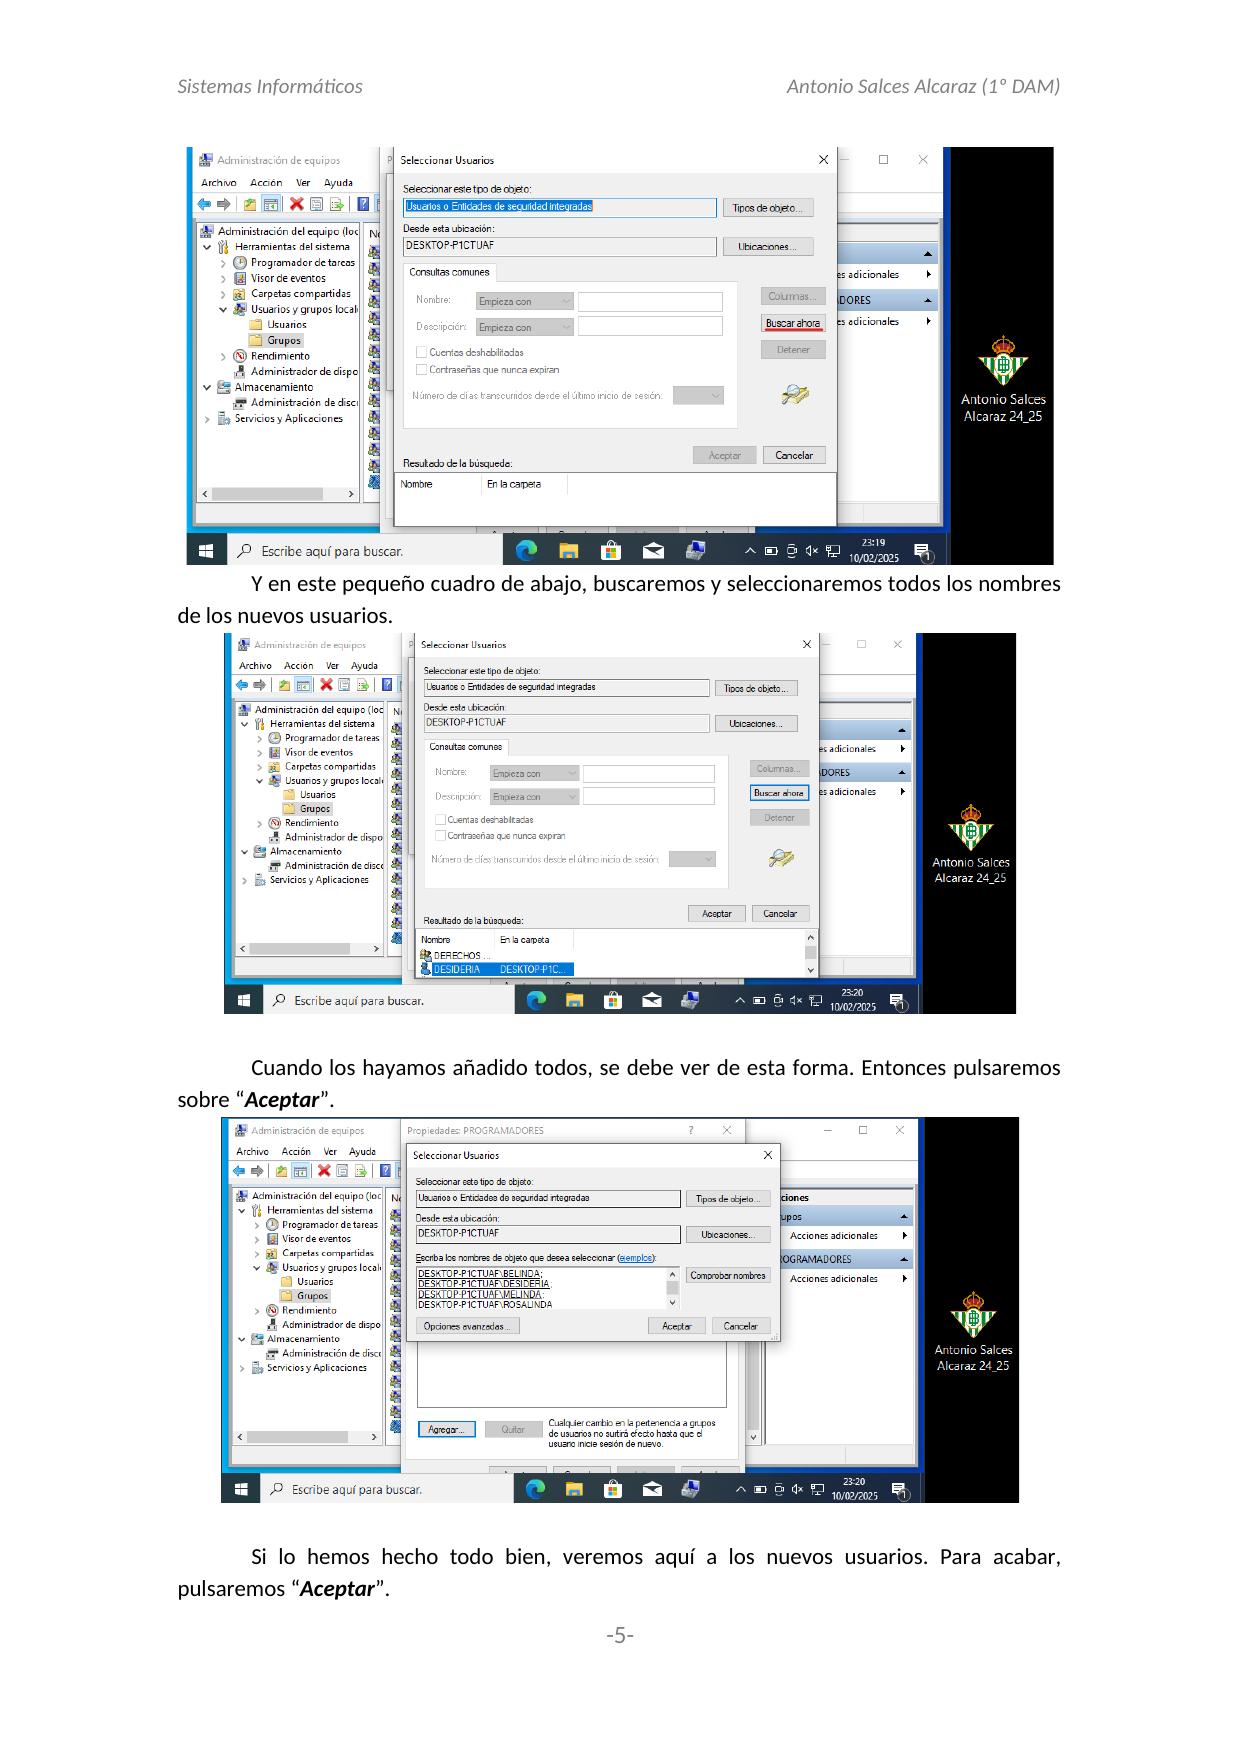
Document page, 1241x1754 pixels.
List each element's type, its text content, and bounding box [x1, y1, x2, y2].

text Y en este pequeño cuadro de abajo, buscaremos y seleccionaremos todos los nombres de los nuevos usuarios. [177, 569, 1063, 629]
picture [224, 633, 1017, 1014]
text Cuando los hayamos añadido todos, se debe ver de esta forma. Entonces pulsaremos sobre “Aceptar”. [177, 1053, 1063, 1113]
picture [221, 1117, 1020, 1503]
text Si lo hemos hecho todo bien, veremos aquí a los nuevos usuarios. Para acabar, pulsaremos “Aceptar”. [177, 1542, 1063, 1602]
picture [186, 147, 1054, 565]
